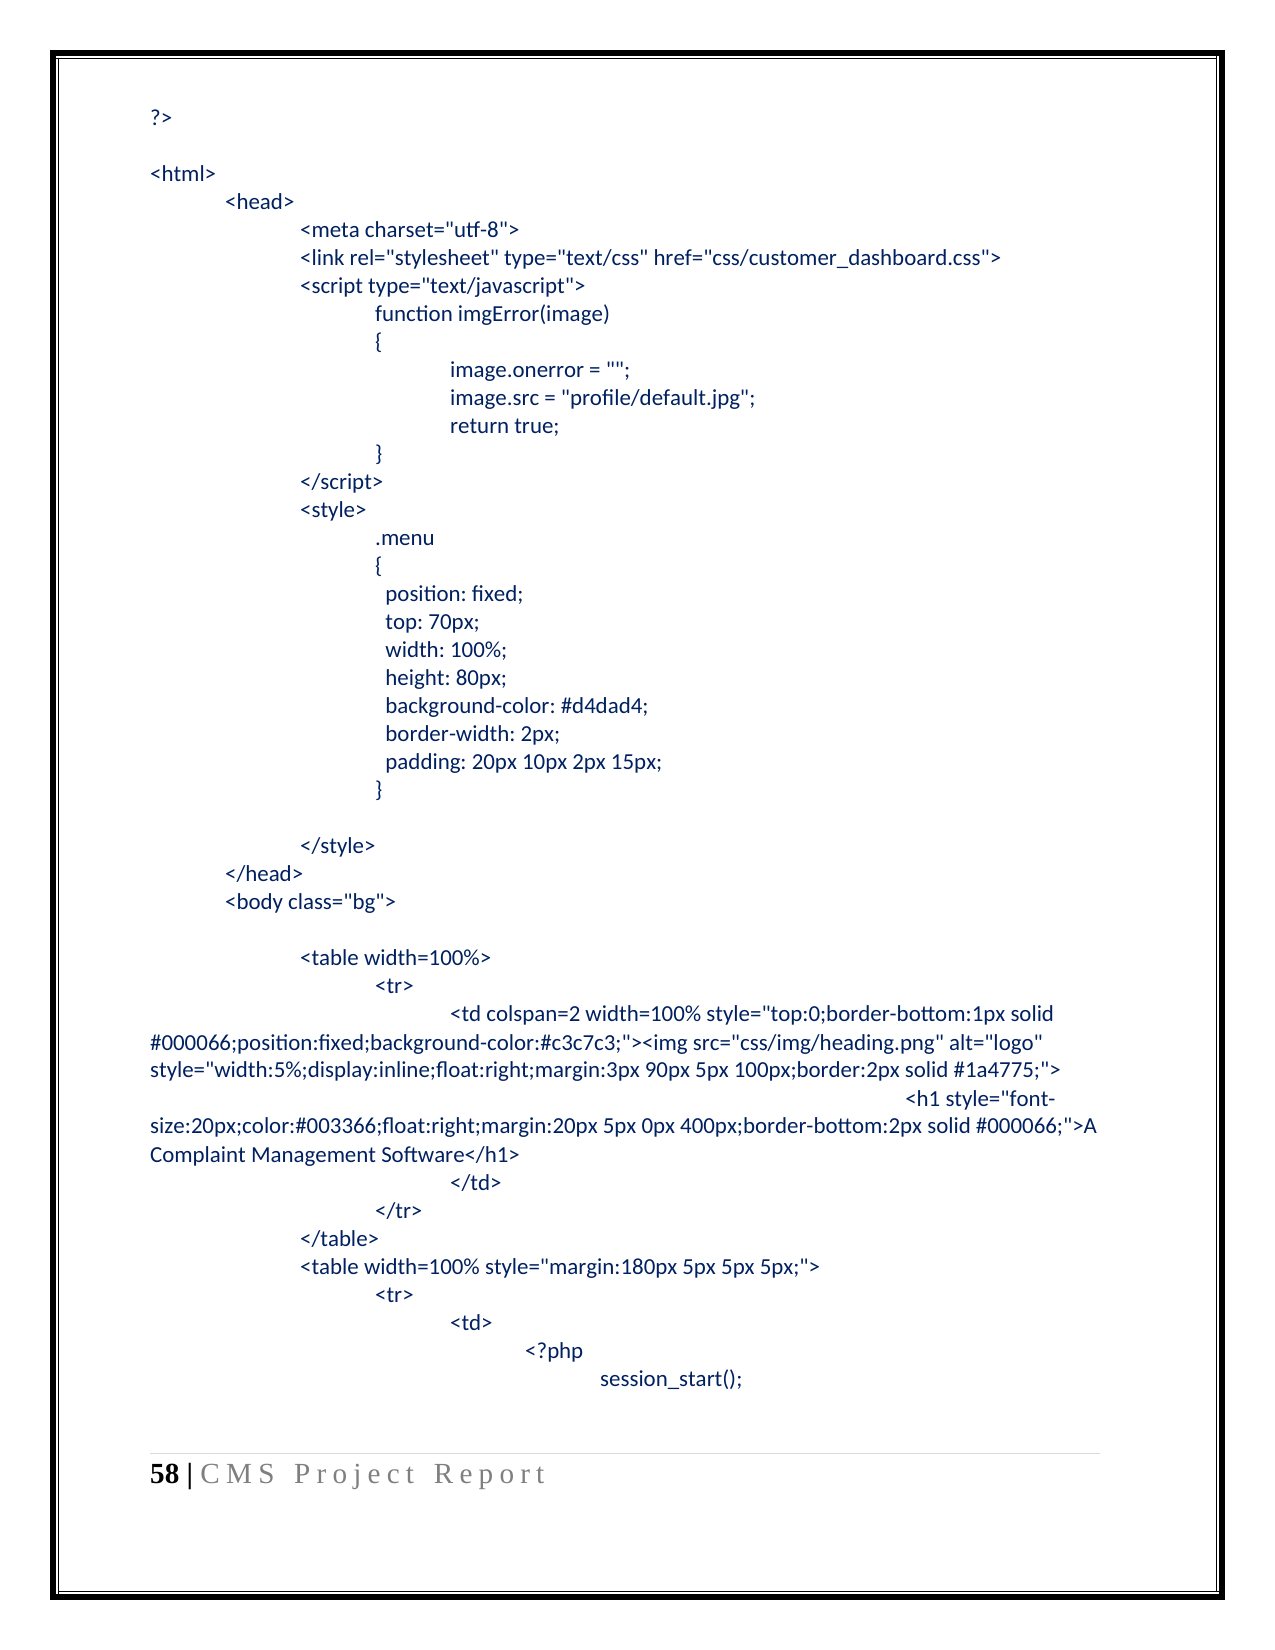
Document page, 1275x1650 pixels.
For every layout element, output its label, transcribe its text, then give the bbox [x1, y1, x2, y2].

text { [150, 551, 1100, 579]
text <body class="bg"> [150, 887, 1100, 916]
text </head> [150, 859, 1100, 887]
text </tr> [150, 1196, 1100, 1224]
text <tr> [150, 972, 1100, 999]
text <head> [150, 187, 1100, 215]
text <link rel="stylesheet" type="text/css" href="css/customer_dashboard.css"> [150, 243, 1100, 271]
text } [150, 775, 1100, 803]
text } [150, 439, 1100, 467]
text </table> [150, 1224, 1100, 1252]
text </script> [150, 467, 1100, 495]
text width: 100%; [150, 635, 1100, 663]
text session_start(); [150, 1364, 1100, 1392]
text function imgError(image) [150, 299, 1100, 327]
text padding: 20px 10px 2px 15px; [150, 747, 1100, 775]
text border-width: 2px; [150, 719, 1100, 747]
text <td> [150, 1308, 1100, 1336]
text .menu [150, 523, 1100, 551]
text <style> [150, 495, 1100, 523]
text </td> [150, 1168, 1100, 1196]
text return true; [150, 411, 1100, 439]
text image.onerror = ""; [150, 355, 1100, 383]
text <td colspan=2 width=100% style="top:0;border-bottom:1px solid #000066;position:fixed;background-color:#c3c7c3;"><img src="css/img/heading.png" alt="logo" style="width:5%;display:inline;float:right;margin:3px 90px 5px 100px;border:2px solid #1a4775;"> [150, 999, 1100, 1084]
text background-color: #d4dad4; [150, 691, 1100, 719]
text ?> [150, 103, 1100, 131]
text <html> [150, 159, 1100, 187]
text <script type="text/javascript"> [150, 271, 1100, 299]
text </style> [150, 831, 1100, 859]
text top: 70px; [150, 607, 1100, 635]
text position: fixed; [150, 579, 1100, 607]
text <h1 style="font-size:20px;color:#003366;float:right;margin:20px 5px 0px 400px;border-bottom:2px solid #000066;">A Complaint Management Software</h1> [150, 1084, 1100, 1168]
text { [150, 327, 1100, 355]
text <table width=100%> [150, 943, 1100, 972]
text height: 80px; [150, 663, 1100, 691]
text <?php [150, 1336, 1100, 1364]
text <tr> [150, 1280, 1100, 1308]
text <meta charset="utf-8"> [150, 215, 1100, 243]
text <table width=100% style="margin:180px 5px 5px 5px;"> [150, 1252, 1100, 1280]
text image.src = "profile/default.jpg"; [150, 383, 1100, 411]
